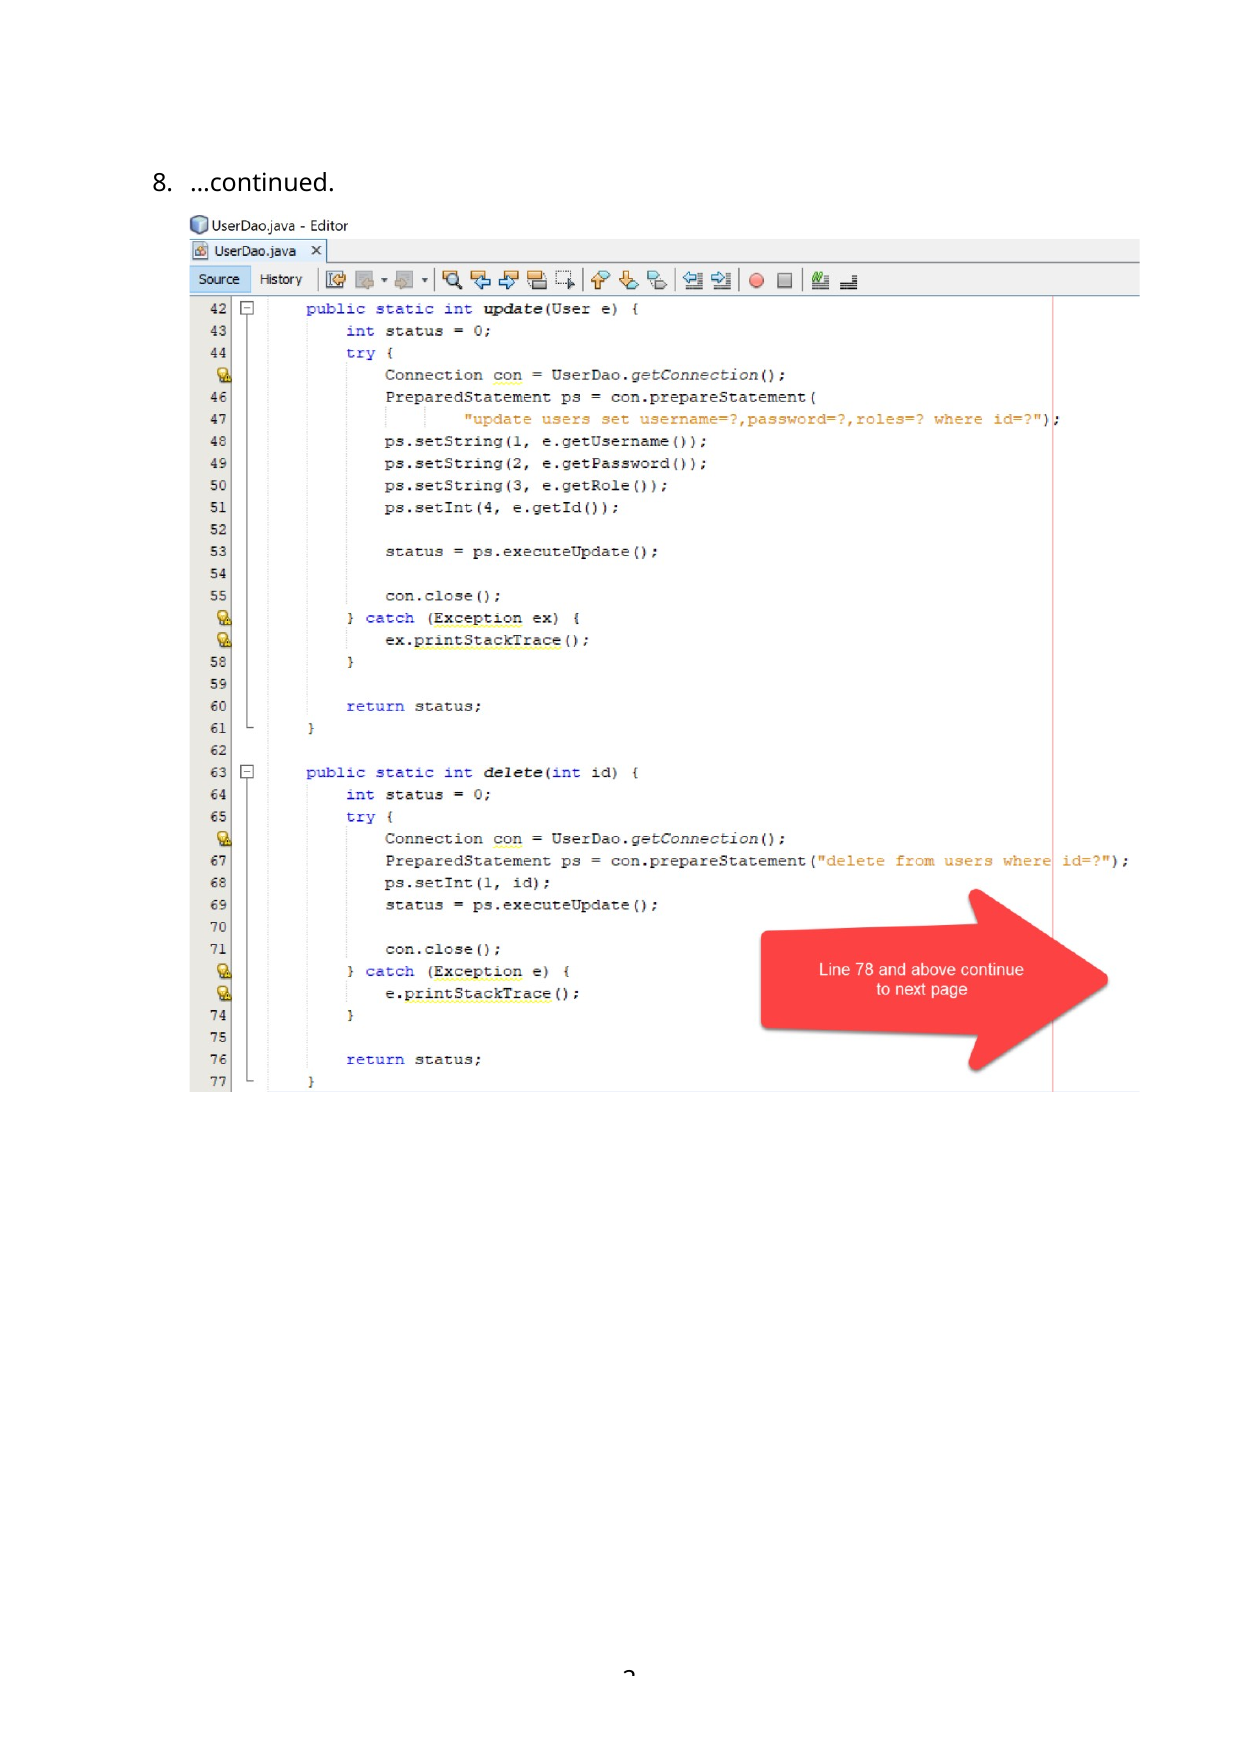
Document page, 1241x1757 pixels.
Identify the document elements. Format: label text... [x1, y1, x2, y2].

picture [189, 215, 1140, 1092]
list …continued. [152, 164, 1159, 199]
